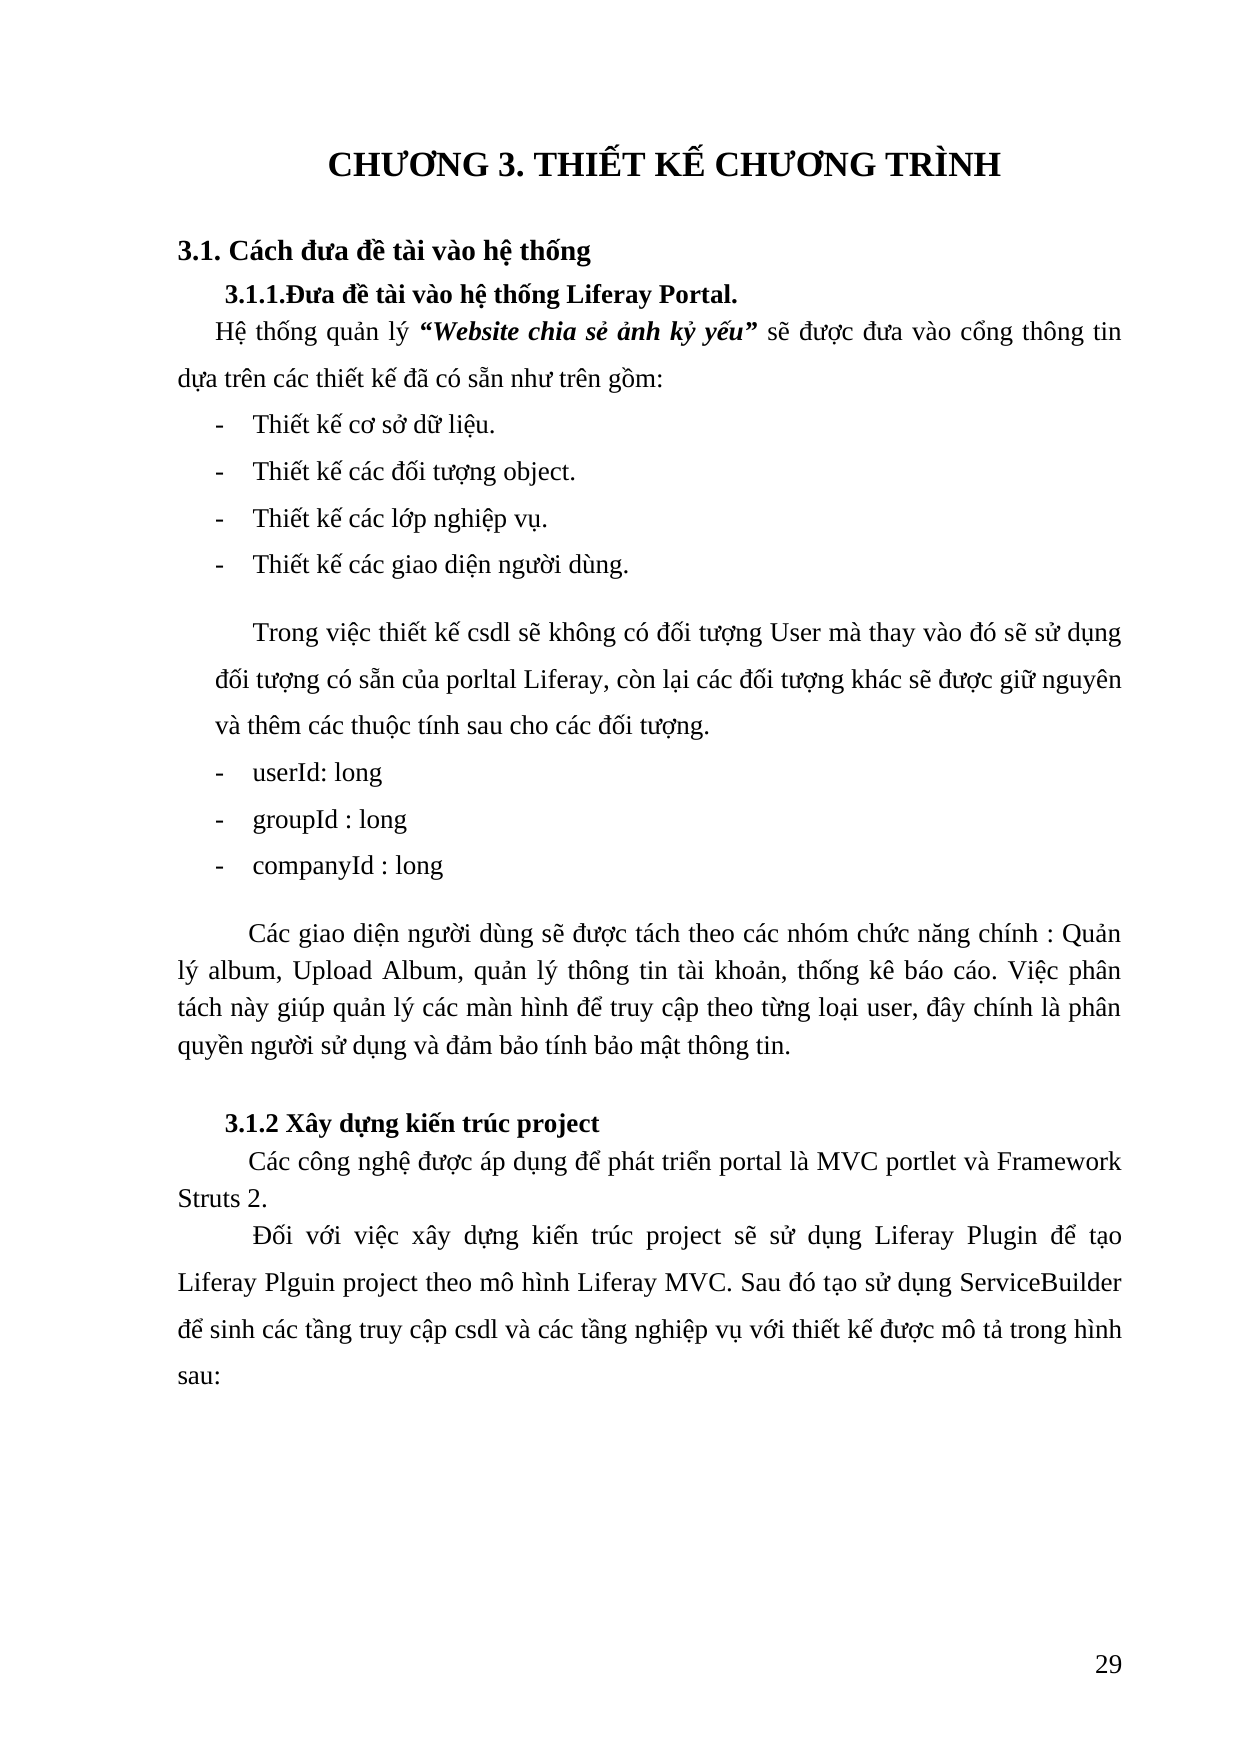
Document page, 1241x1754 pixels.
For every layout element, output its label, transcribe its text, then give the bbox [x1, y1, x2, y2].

list Thiết kế các đối tượng object. [215, 455, 1122, 486]
list Thiết kế cơ sở dữ liệu. [215, 408, 1122, 440]
list companyId : long [215, 849, 1122, 881]
list groupId : long [215, 803, 1122, 834]
text Đối với việc xây dựng kiến trúc project sẽ sử dụng Liferay Plugin để tạo Liferay Plguin project theo mô hình Liferay MVC. Sau đó tạo sử dụng ServiceBuilder để sinh các tầng truy cập csdl và các tầng nghiệp vụ với thiết kế được mô tả trong hình sau: [177, 1219, 1122, 1391]
text Các công nghệ được áp dụng để phát triển portal là MVC portlet và Framework Struts 2. [177, 1145, 1122, 1213]
subtitle 3.1.2 Xây dựng kiến trúc project [177, 1107, 1122, 1139]
text Hệ thống quản lý “Website chia sẻ ảnh kỷ yếu” sẽ được đưa vào cổng thông tin dựa trên các thiết kế đã có sẵn như trên gồm: [177, 315, 1122, 393]
subtitle 3.1. Cách đưa đề tài vào hệ thống [177, 233, 1122, 267]
list Thiết kế các lớp nghiệp vụ. [215, 502, 1122, 533]
subtitle 3.1.1.Đưa đề tài vào hệ thống Liferay Portal. [177, 278, 1122, 309]
list userId: long [215, 756, 1122, 787]
text Các giao diện người dùng sẽ được tách theo các nhóm chức năng chính : Quản lý album, Upload Album, quản lý thông tin tài khoản, thống kê báo cáo. Việc phân tách này giúp quản lý các màn hình để truy cập theo từng loại user, đây chính là phân quyền người sử dụng và đảm bảo tính bảo mật thông tin. [177, 917, 1122, 1060]
list Thiết kế các giao diện người dùng. [215, 548, 1122, 580]
text Trong việc thiết kế csdl sẽ không có đối tượng User mà thay vào đó sẽ sử dụng đối tượng có sẵn của porltal Liferay, còn lại các đối tượng khác sẽ được giữ nguyên và thêm các thuộc tính sau cho các đối tượng. [215, 616, 1122, 741]
subtitle CHƯƠNG 3. THIẾT KẾ CHƯƠNG TRÌNH [177, 143, 1122, 184]
